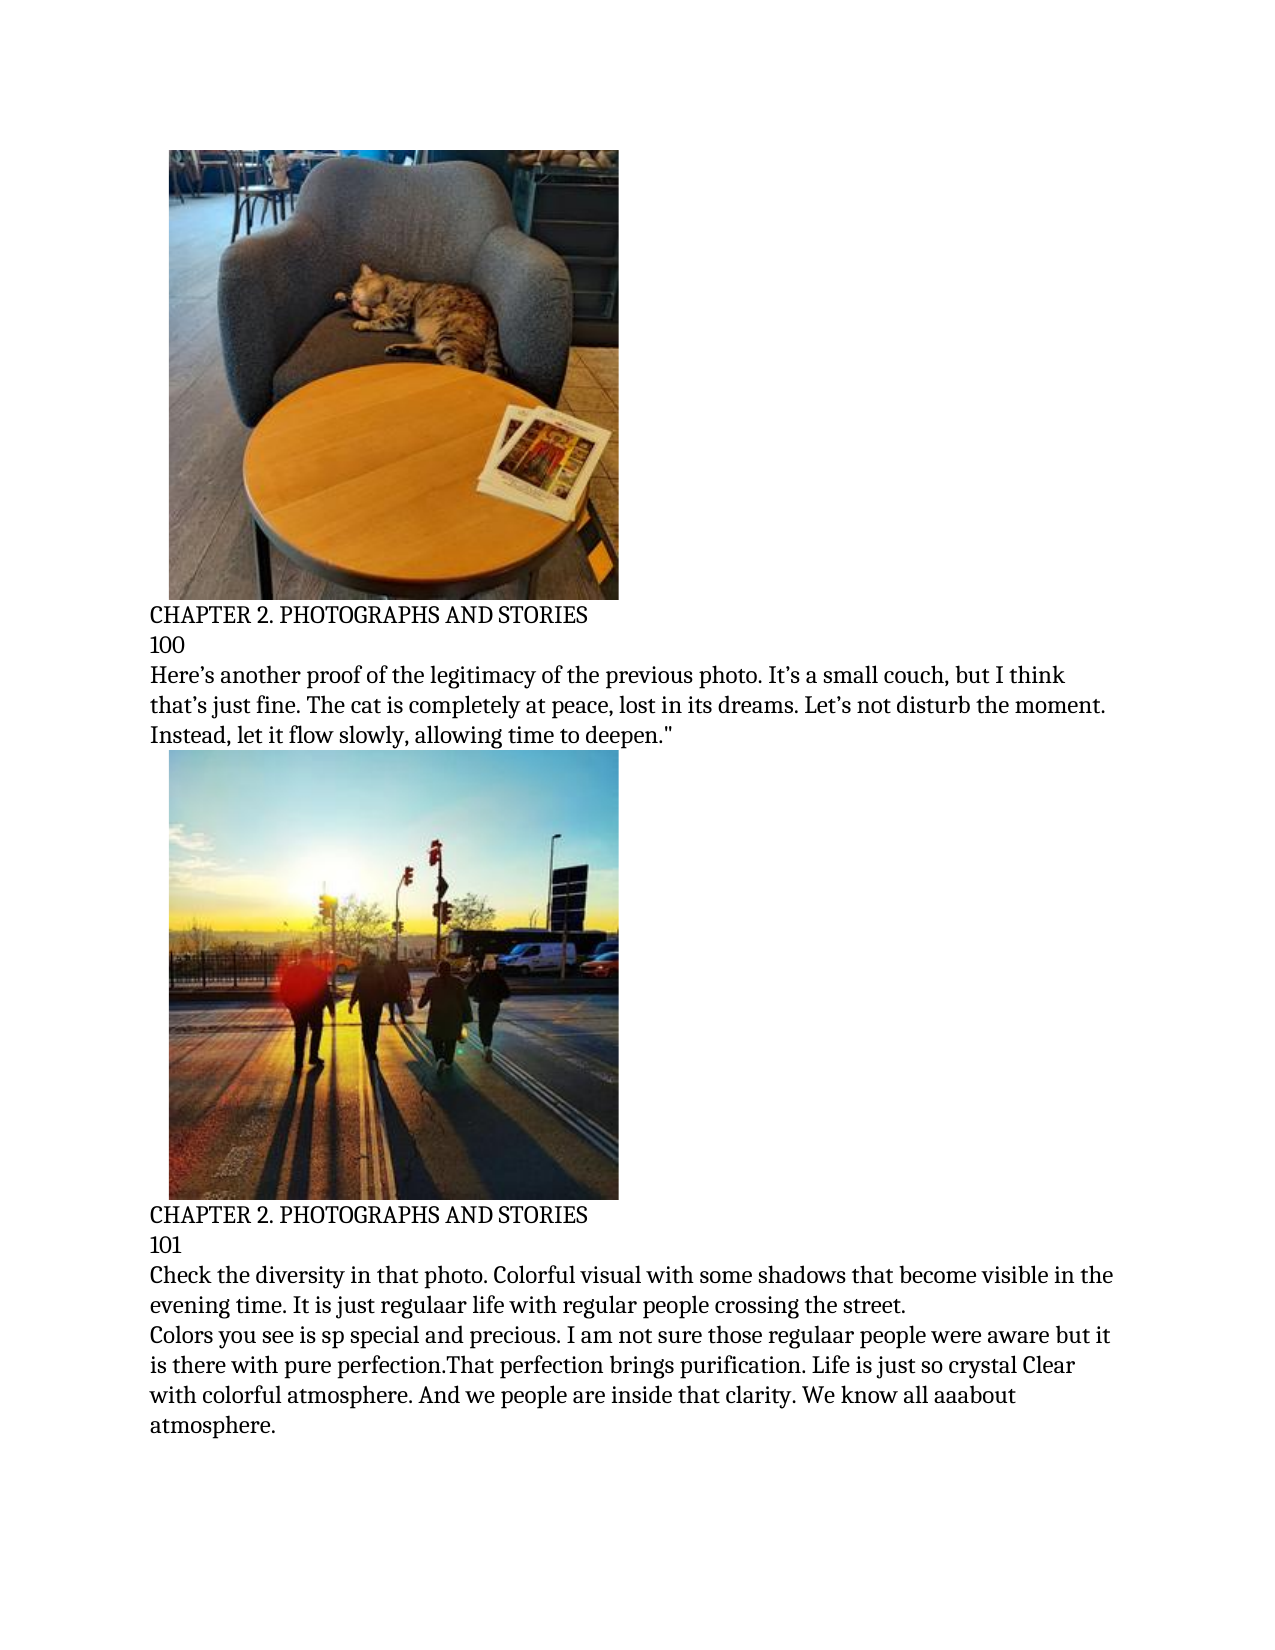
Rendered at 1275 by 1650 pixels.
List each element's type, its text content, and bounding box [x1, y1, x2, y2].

text CHAPTER 2. PHOTOGRAPHS AND STORIES [150, 600, 1125, 630]
text 100 [150, 630, 1125, 660]
text CHAPTER 2. PHOTOGRAPHS AND STORIES [150, 1200, 1125, 1230]
text Check the diversity in that photo. Colorful visual with some shadows that become visible in the evening time. It is just regulaar life with regular people crossing the street. [150, 1260, 1125, 1320]
picture [168, 150, 619, 600]
picture [168, 750, 619, 1200]
text 101 [150, 1230, 1125, 1260]
text Here’s another proof of the legitimacy of the previous photo. It’s a small couch, but I think that’s just fine. The cat is completely at peace, lost in its dreams. Let’s not disturb the moment. Instead, let it flow slowly, allowing time to deepen." [150, 660, 1125, 750]
text Colors you see is sp special and precious. I am not sure those regulaar people were aware but it is there with pure perfection.That perfection brings purification. Life is just so crystal Clear with colorful atmosphere. And we people are inside that clarity. We know all aaabout atmosphere. [150, 1320, 1125, 1440]
